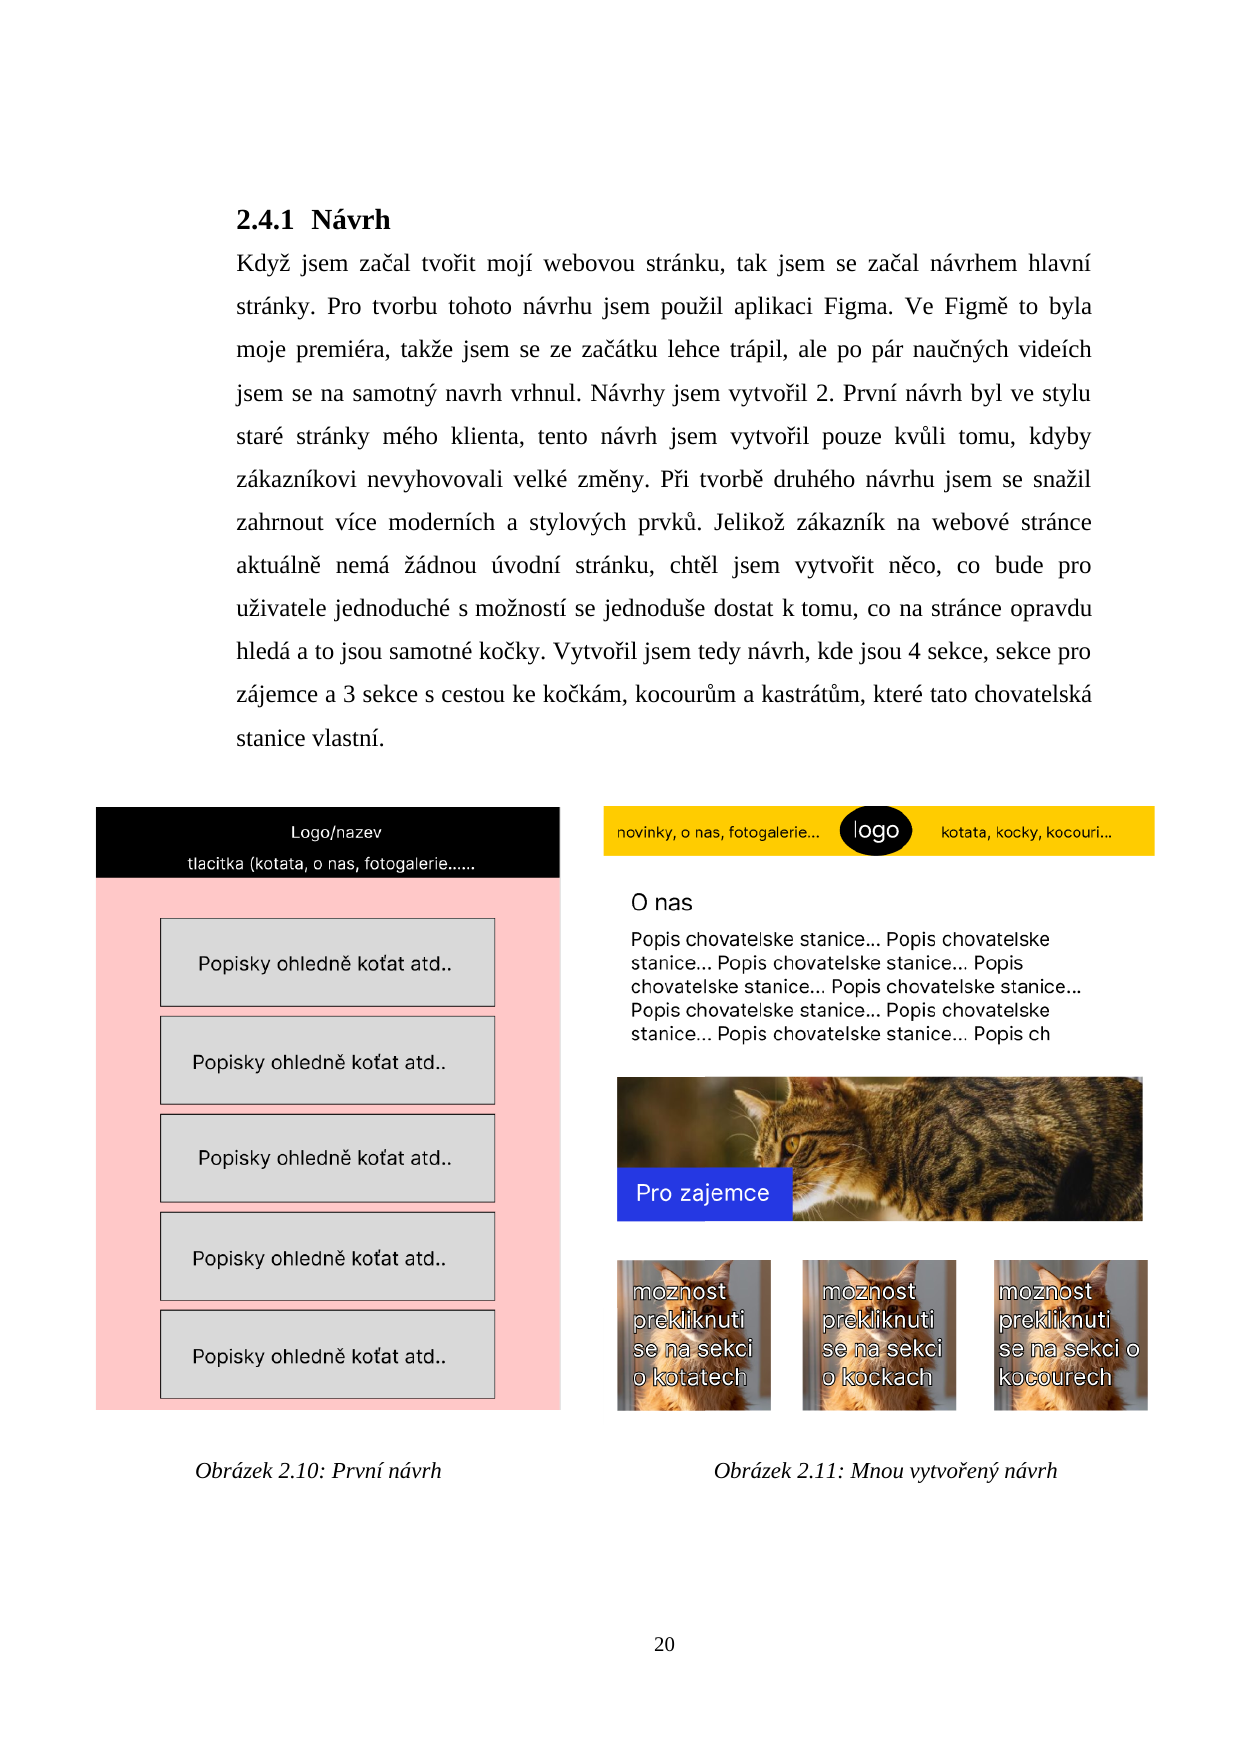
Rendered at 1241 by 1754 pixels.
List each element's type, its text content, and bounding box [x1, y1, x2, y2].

subtitle Návrh [236, 202, 1092, 236]
picture [603, 806, 1155, 1425]
text Když jsem začal tvořit mojí webovou stránku, tak jsem se začal návrhem hlavní stránky. Pro tvorbu tohoto návrhu jsem použil aplikaci Figma. Ve Figmě to byla moje premiéra, takže jsem se ze začátku lehce trápil, ale po pár naučných videích jsem se na samotný navrh vrhnul. Návrhy jsem vytvořil 2. První návrh byl ve stylu staré stránky mého klienta, tento návrh jsem vytvořil pouze kvůli tomu, kdyby zákazníkovi nevyhovovali velké změny. Při tvorbě druhého návrhu jsem se snažil zahrnout více moderních a stylových prvků. Jelikož zákazník na webové stránce aktuálně nemá žádnou úvodní stránku, chtěl jsem vytvořit něco, co bude pro uživatele jednoduché s možností se jednoduše dostat k tomu, co na stránce opravdu hledá a to jsou samotné kočky. Vytvořil jsem tedy návrh, kde jsou 4 sekce, sekce pro zájemce a 3 sekce s cestou ke kočkám, kocourům a kastrátům, které tato chovatelská stanice vlastní. [236, 248, 1092, 751]
picture [95, 807, 561, 1410]
